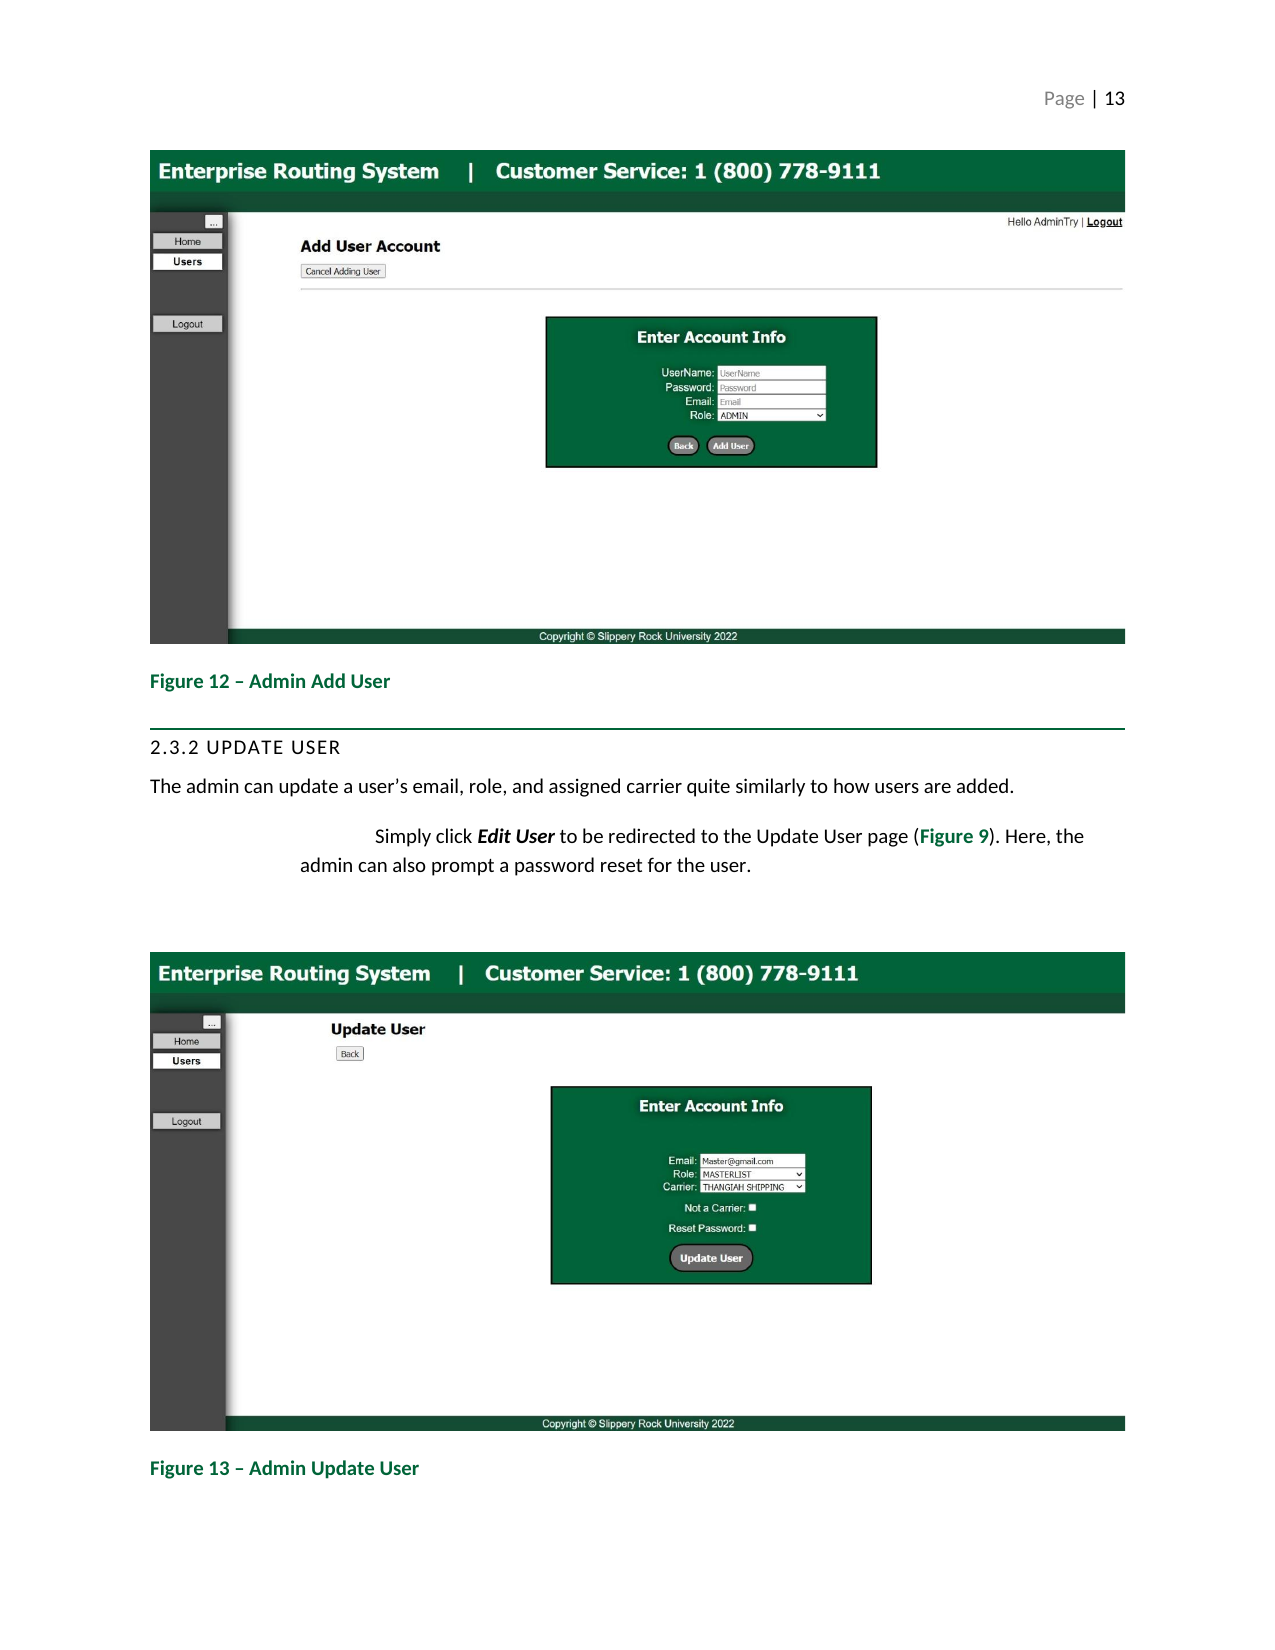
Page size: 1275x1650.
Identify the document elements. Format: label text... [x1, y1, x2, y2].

text Simply click Edit User to be redirected to the Update User page (Figure 9). Here, the admin can also prompt a password reset for the user. [300, 823, 1125, 878]
text The admin can update a user’s email, role, and assigned carrier quite similarly to how users are added. [150, 773, 1125, 799]
subtitle 2.3.2 update user [150, 730, 1125, 759]
text Figure 12 – Admin Add User [150, 668, 1125, 693]
picture [150, 150, 1125, 644]
text Figure 13 – Admin Update User [150, 1456, 1125, 1481]
picture [150, 952, 1125, 1431]
